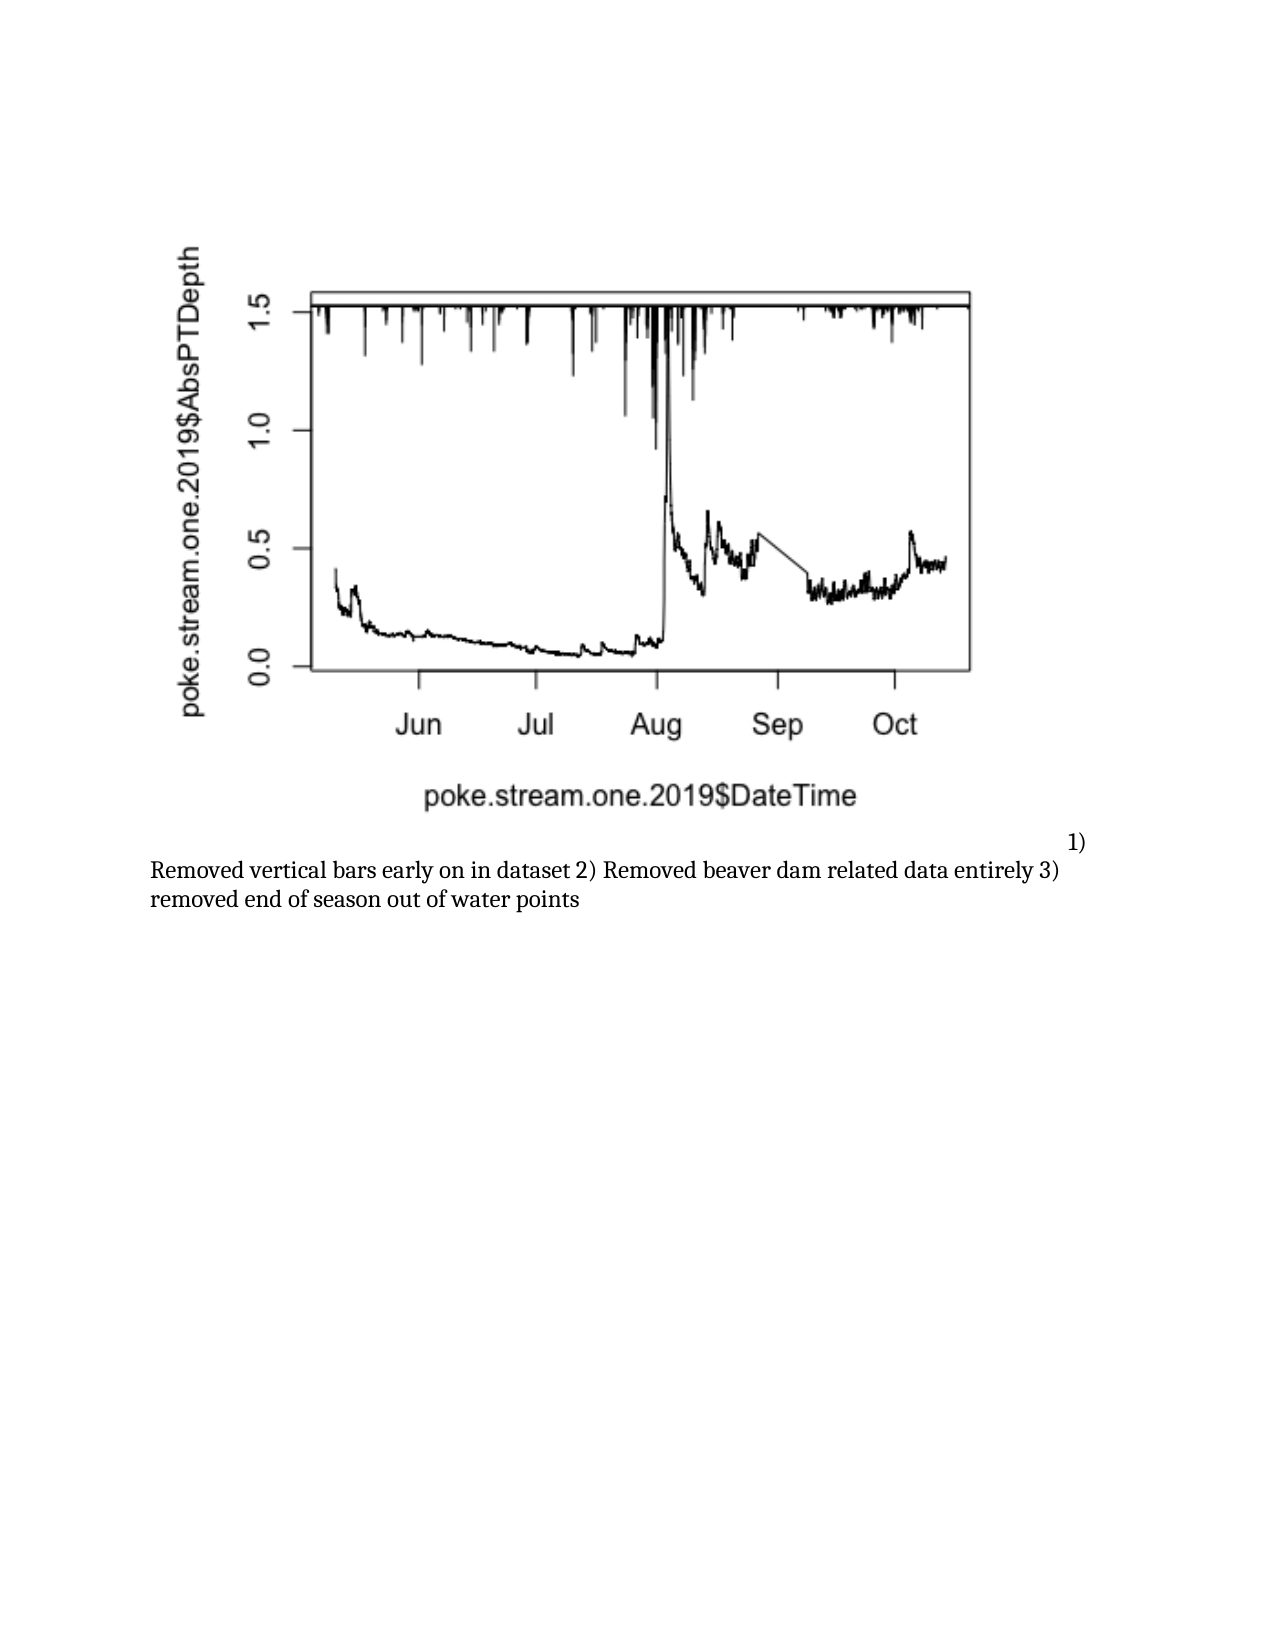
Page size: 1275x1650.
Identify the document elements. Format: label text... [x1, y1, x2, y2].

picture [168, 150, 1044, 850]
